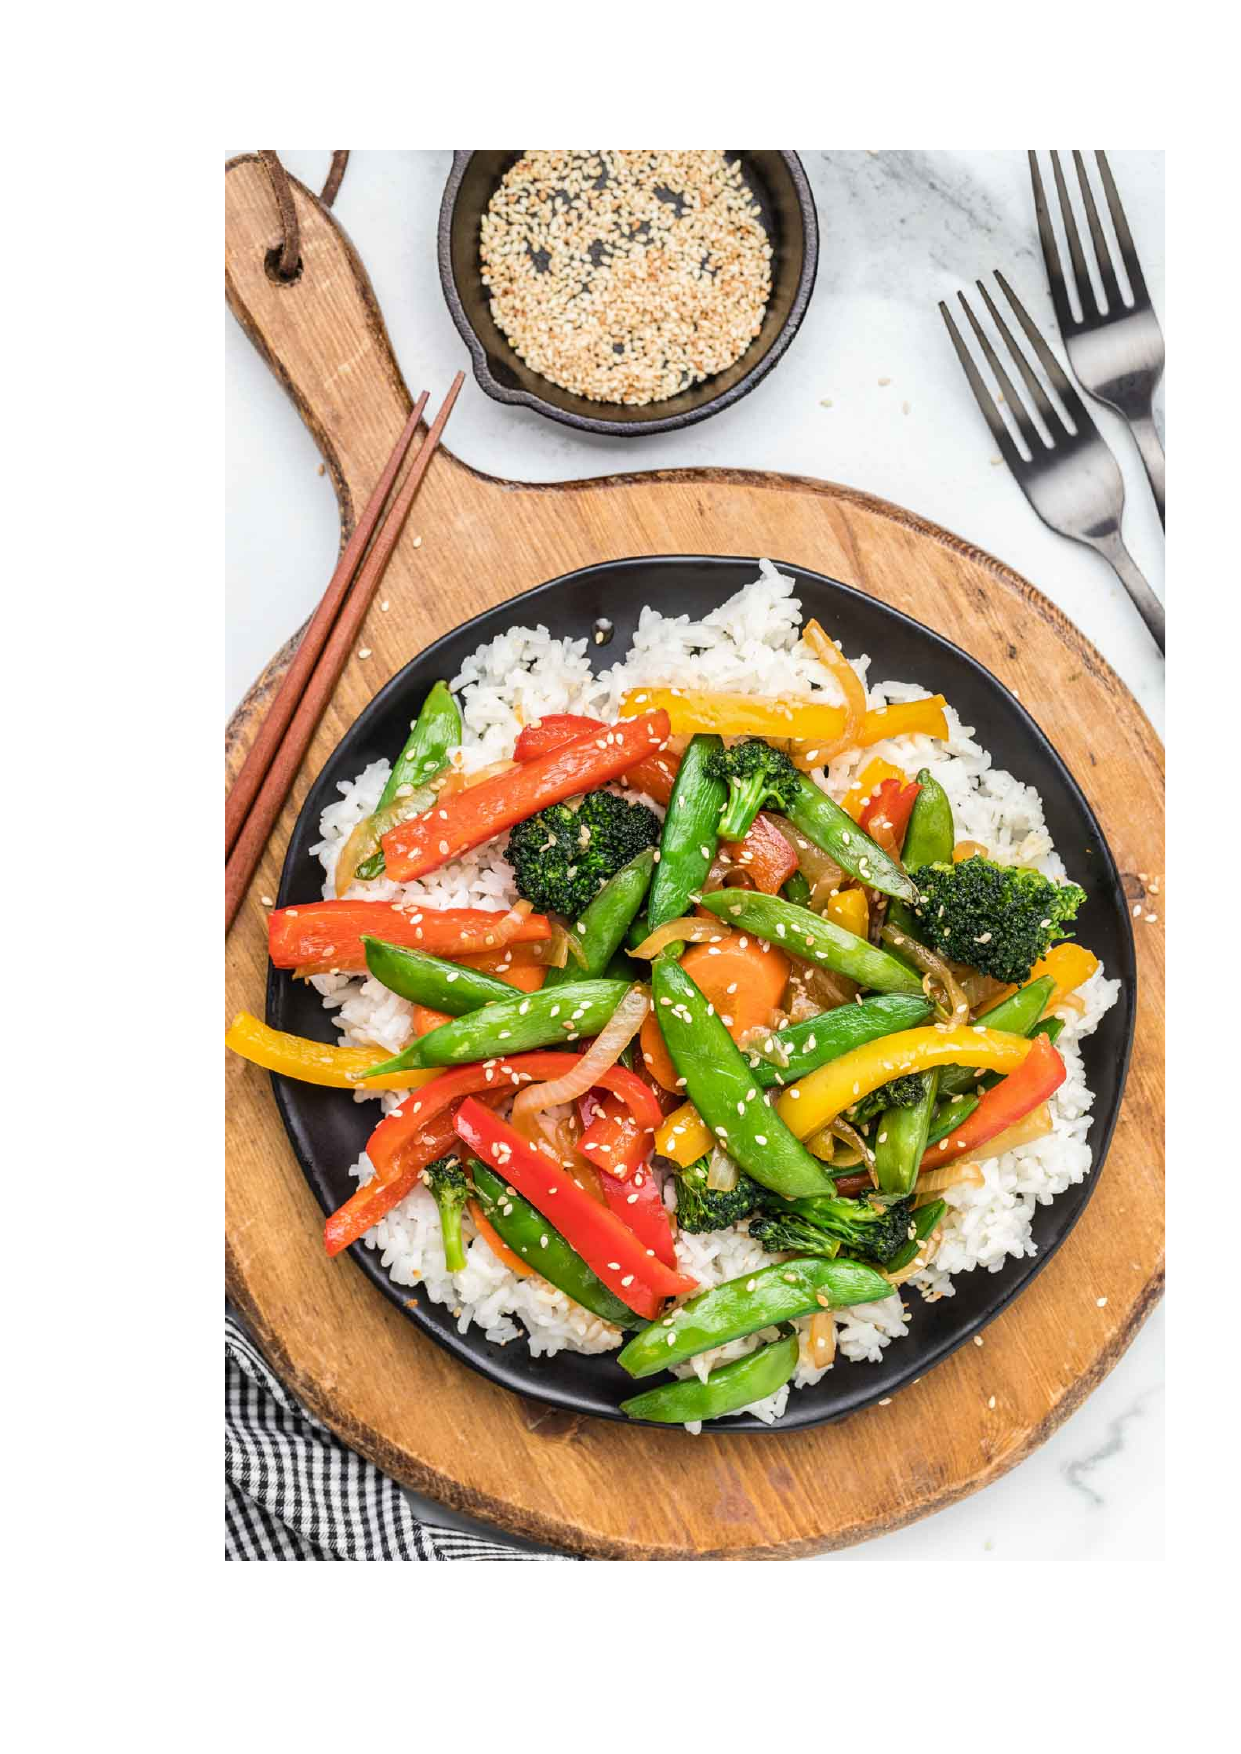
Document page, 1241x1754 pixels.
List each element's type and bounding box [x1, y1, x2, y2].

picture [225, 150, 1166, 1561]
